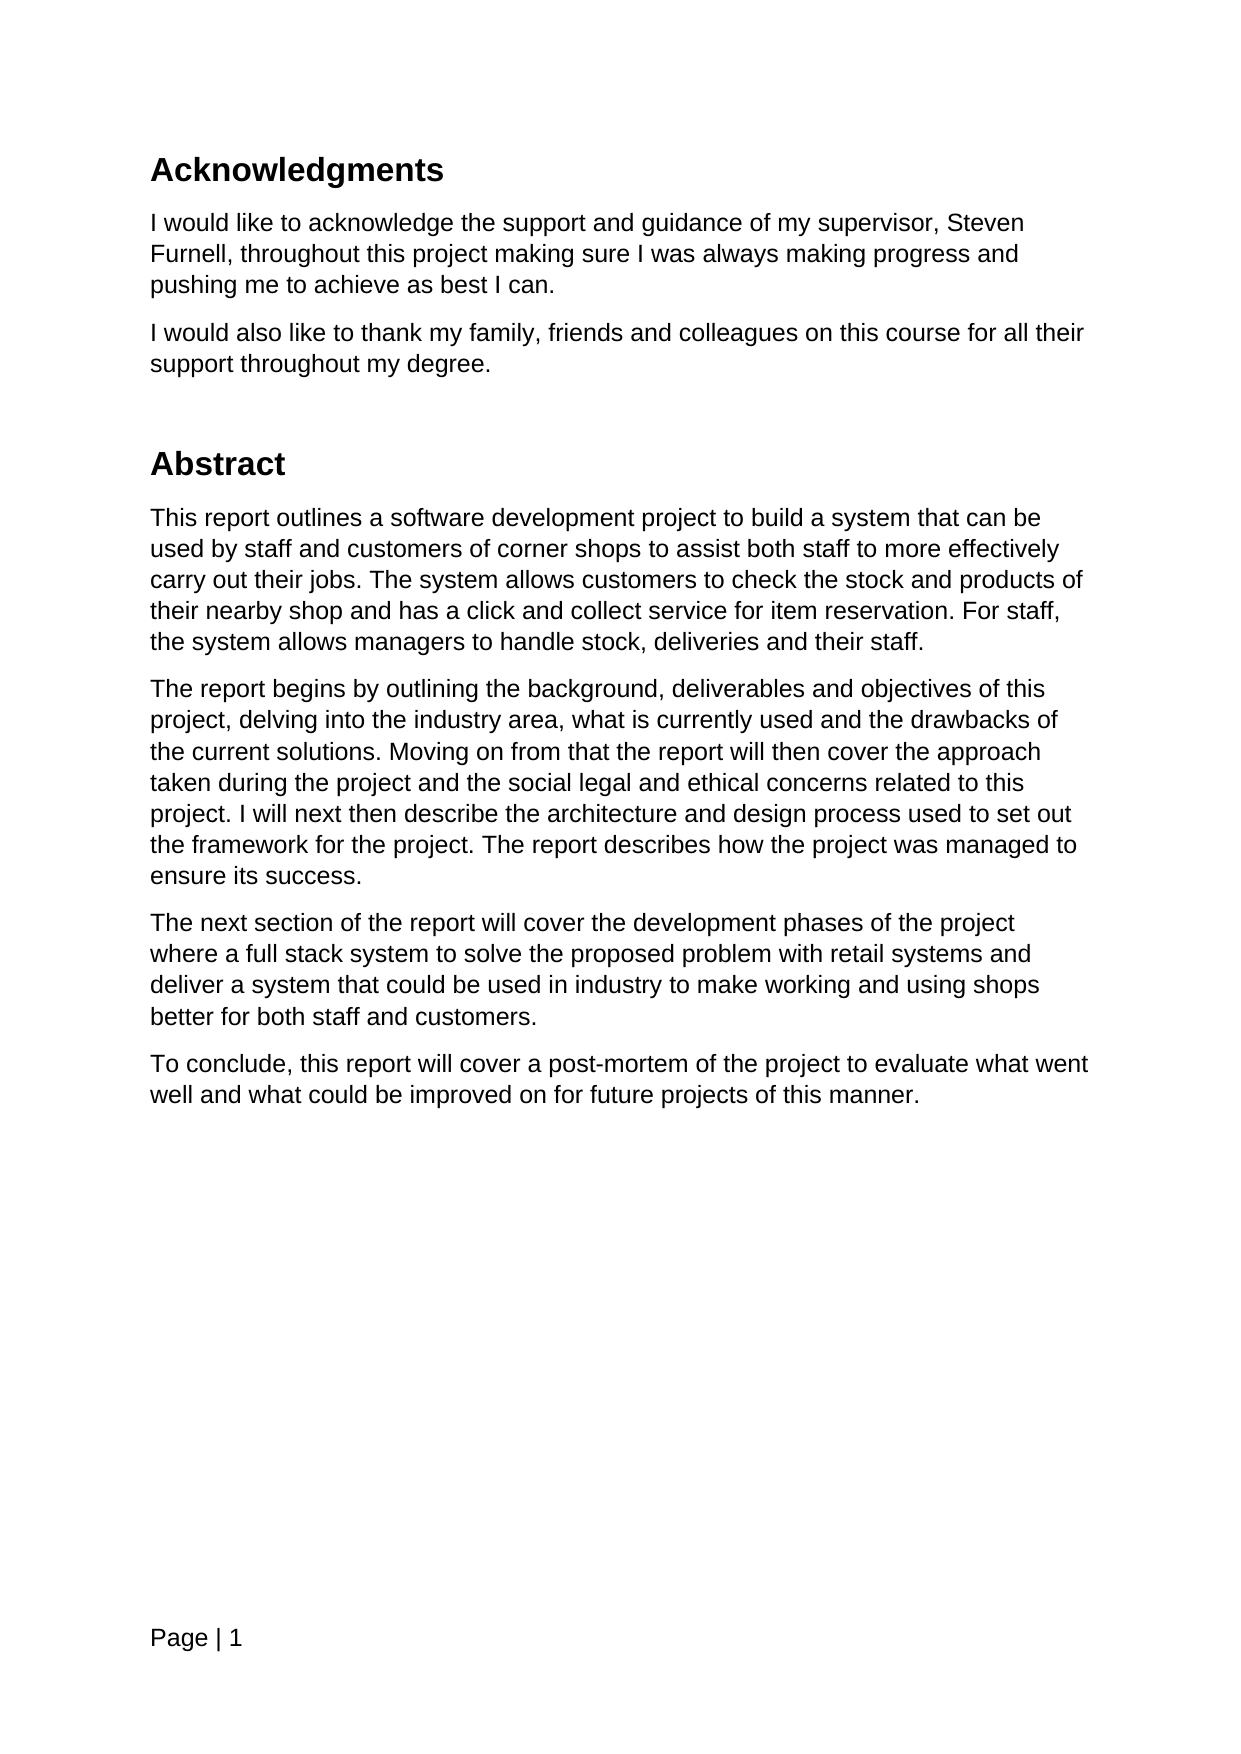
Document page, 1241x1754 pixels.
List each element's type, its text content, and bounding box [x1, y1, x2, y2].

text Acknowledgments [150, 150, 1090, 188]
text The next section of the report will cover the development phases of the project where a full stack system to solve the proposed problem with retail systems and deliver a system that could be used in industry to make working and using shops better for both staff and customers. [150, 908, 1090, 1030]
text I would also like to thank my family, friends and colleagues on this course for all their support throughout my degree. [150, 318, 1090, 378]
text To conclude, this report will cover a post-mortem of the project to evaluate what went well and what could be improved on for future projects of this manner. [150, 1049, 1090, 1109]
text The report begins by outlining the background, deliverables and objectives of this project, delving into the industry area, what is currently used and the drawbacks of the current solutions. Moving on from that the report will then cover the approach taken during the project and the social legal and ethical concerns related to this project. I will next then describe the architecture and design process used to set out the framework for the project. The report describes how the project was managed to ensure its success. [150, 674, 1090, 889]
text I would like to acknowledge the support and guidance of my supervisor, Steven Furnell, throughout this project making sure I was always making progress and pushing me to achieve as best I can. [150, 208, 1090, 299]
text This report outlines a software development project to build a system that can be used by staff and customers of corner shops to assist both staff to more effectively carry out their jobs. The system allows customers to check the stock and products of their nearby shop and has a click and collect service for item reservation. For staff, the system allows managers to handle stock, deliveries and their staff. [150, 502, 1090, 655]
text Abstract [150, 444, 1090, 483]
